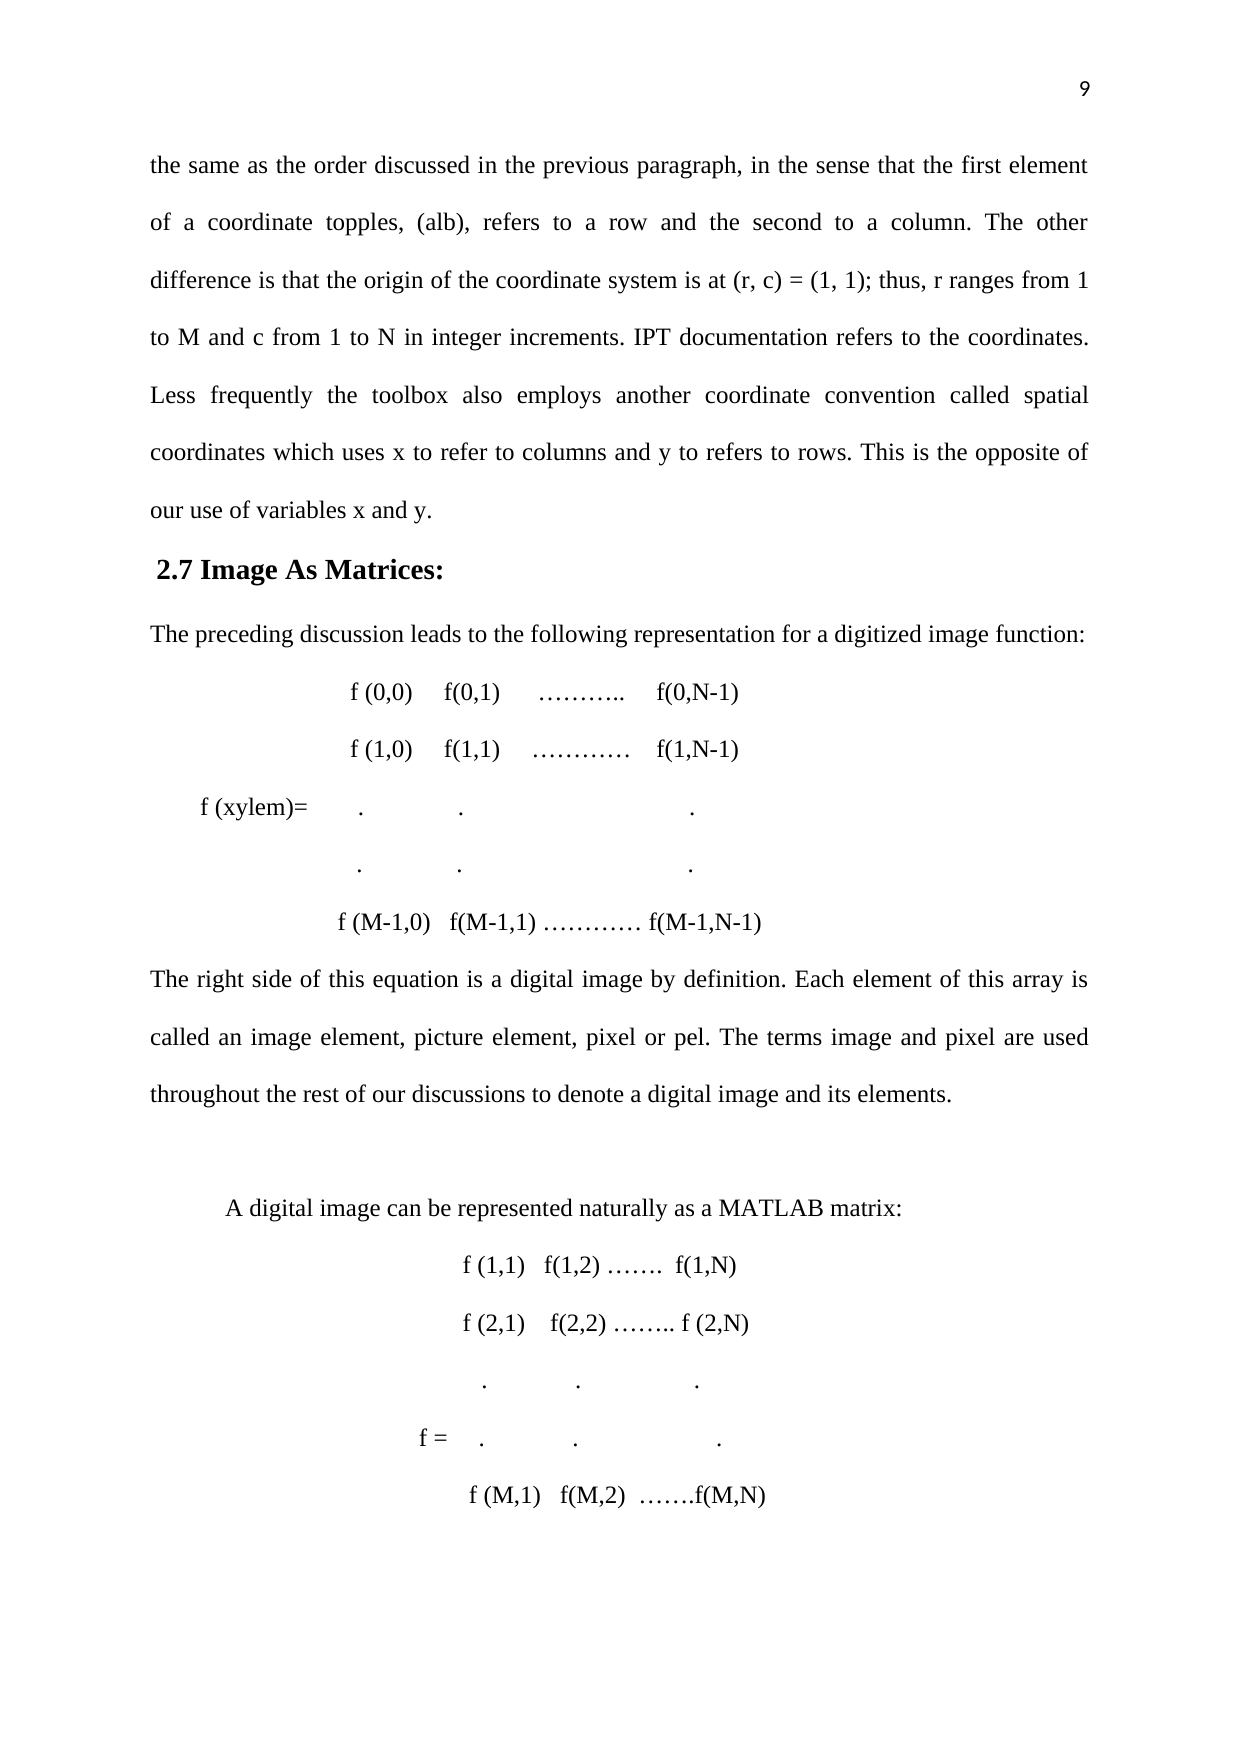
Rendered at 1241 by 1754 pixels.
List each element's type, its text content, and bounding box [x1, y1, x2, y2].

text f (1,1) f(1,2) ……. f(1,N) [150, 1251, 1090, 1279]
text f (M,1) f(M,2) …….f(M,N) [150, 1481, 1090, 1509]
text The preceding discussion leads to the following representation for a digitized image function: [150, 619, 1090, 648]
text 2.7 Image As Matrices: [150, 552, 1090, 586]
text f (1,0) f(1,1) ………… f(1,N-1) [150, 734, 1090, 763]
text . . . [150, 1366, 1090, 1394]
text f (M-1,0) f(M-1,1) ………… f(M-1,N-1) [150, 907, 1090, 936]
text A digital image can be represented naturally as a MATLAB matrix: [150, 1193, 1090, 1222]
text f (2,1) f(2,2) …….. f (2,N) [150, 1308, 1090, 1337]
text f = . . . [150, 1423, 1090, 1452]
text f (0,0) f(0,1) ……….. f(0,N-1) [150, 677, 1090, 706]
text The right side of this equation is a digital image by definition. Each element of this array is called an image element, picture element, pixel or pel. The terms image and pixel are used throughout the rest of our discussions to denote a digital image and its elements. [150, 964, 1090, 1108]
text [150, 150, 1090, 524]
text . . . [150, 849, 1090, 878]
text f (xylem)= . . . [150, 792, 1090, 821]
